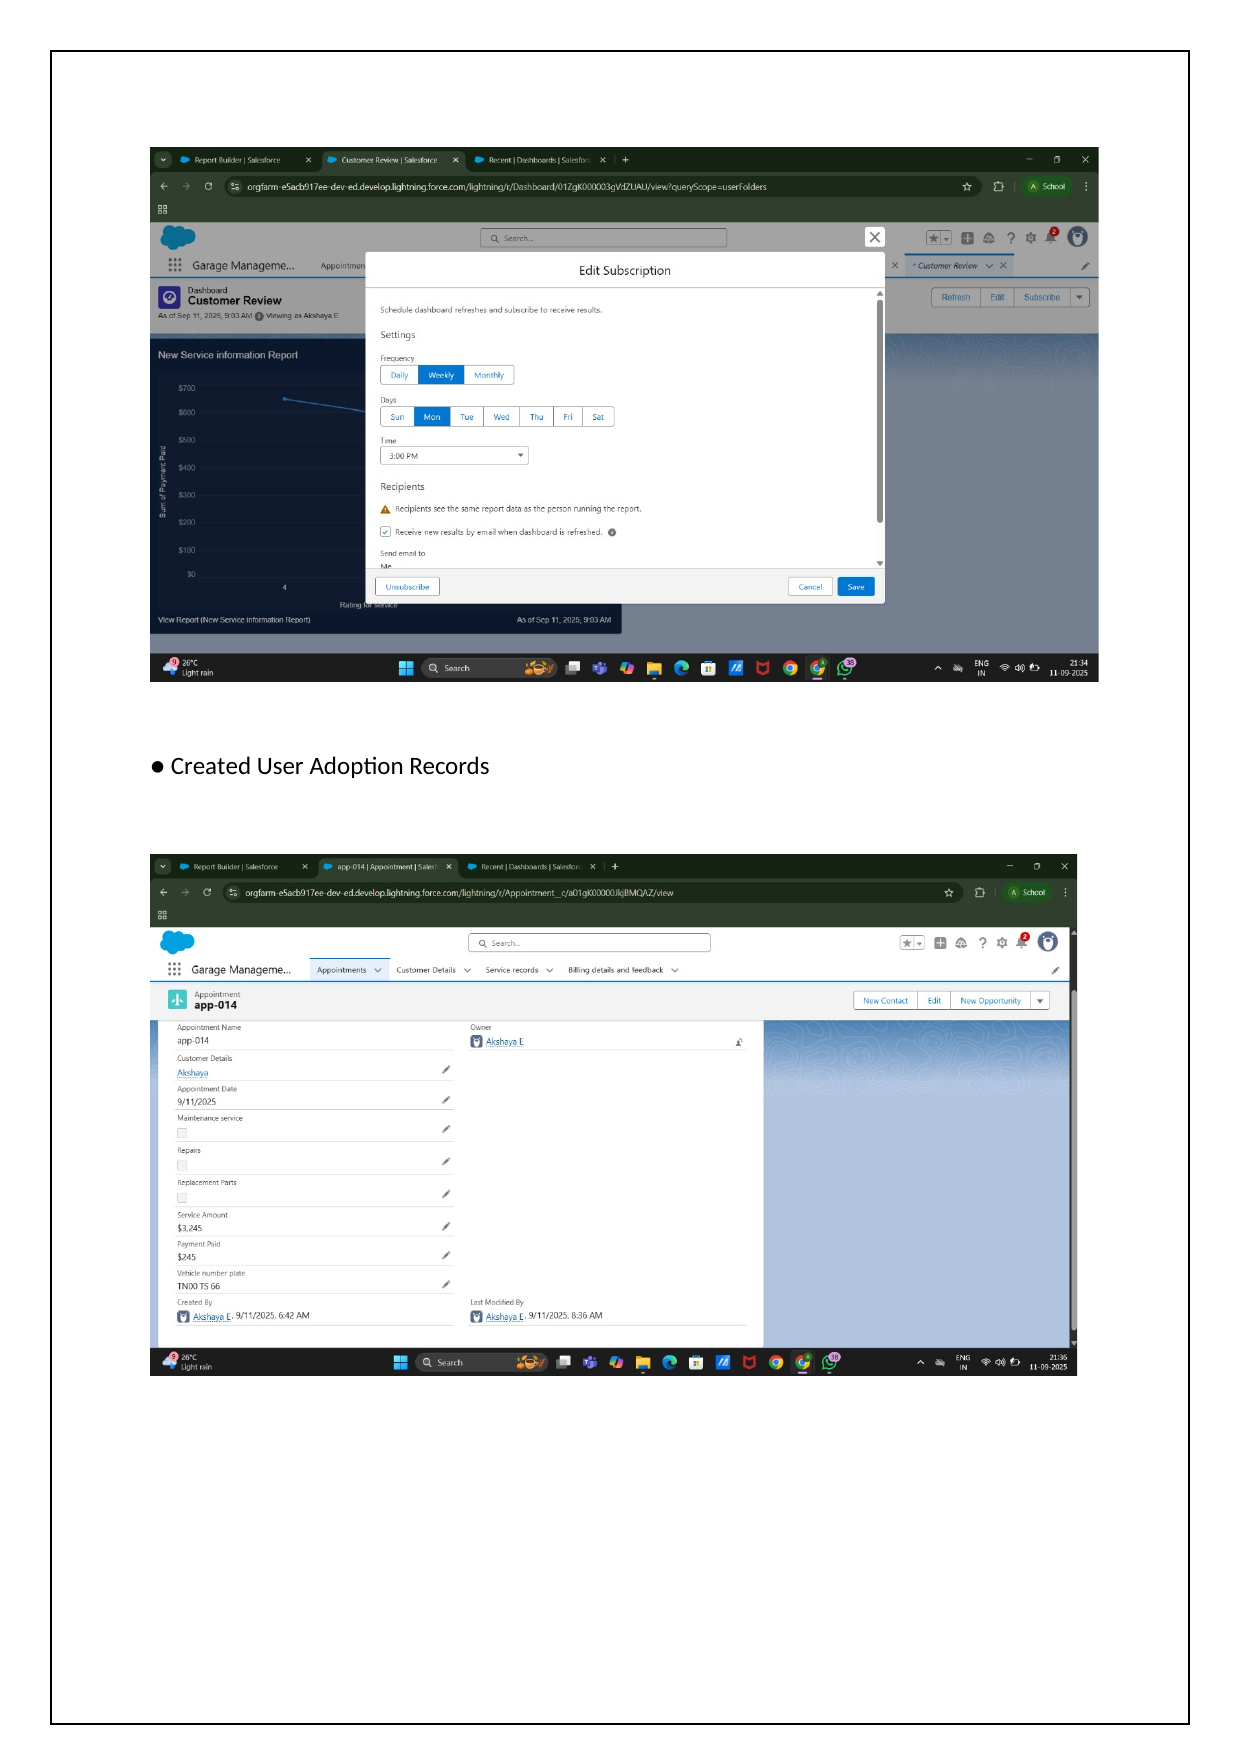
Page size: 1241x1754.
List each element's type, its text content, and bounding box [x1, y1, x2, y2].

list Created User Adoption Records [150, 750, 1093, 781]
picture [150, 854, 1078, 1376]
picture [150, 147, 1099, 682]
